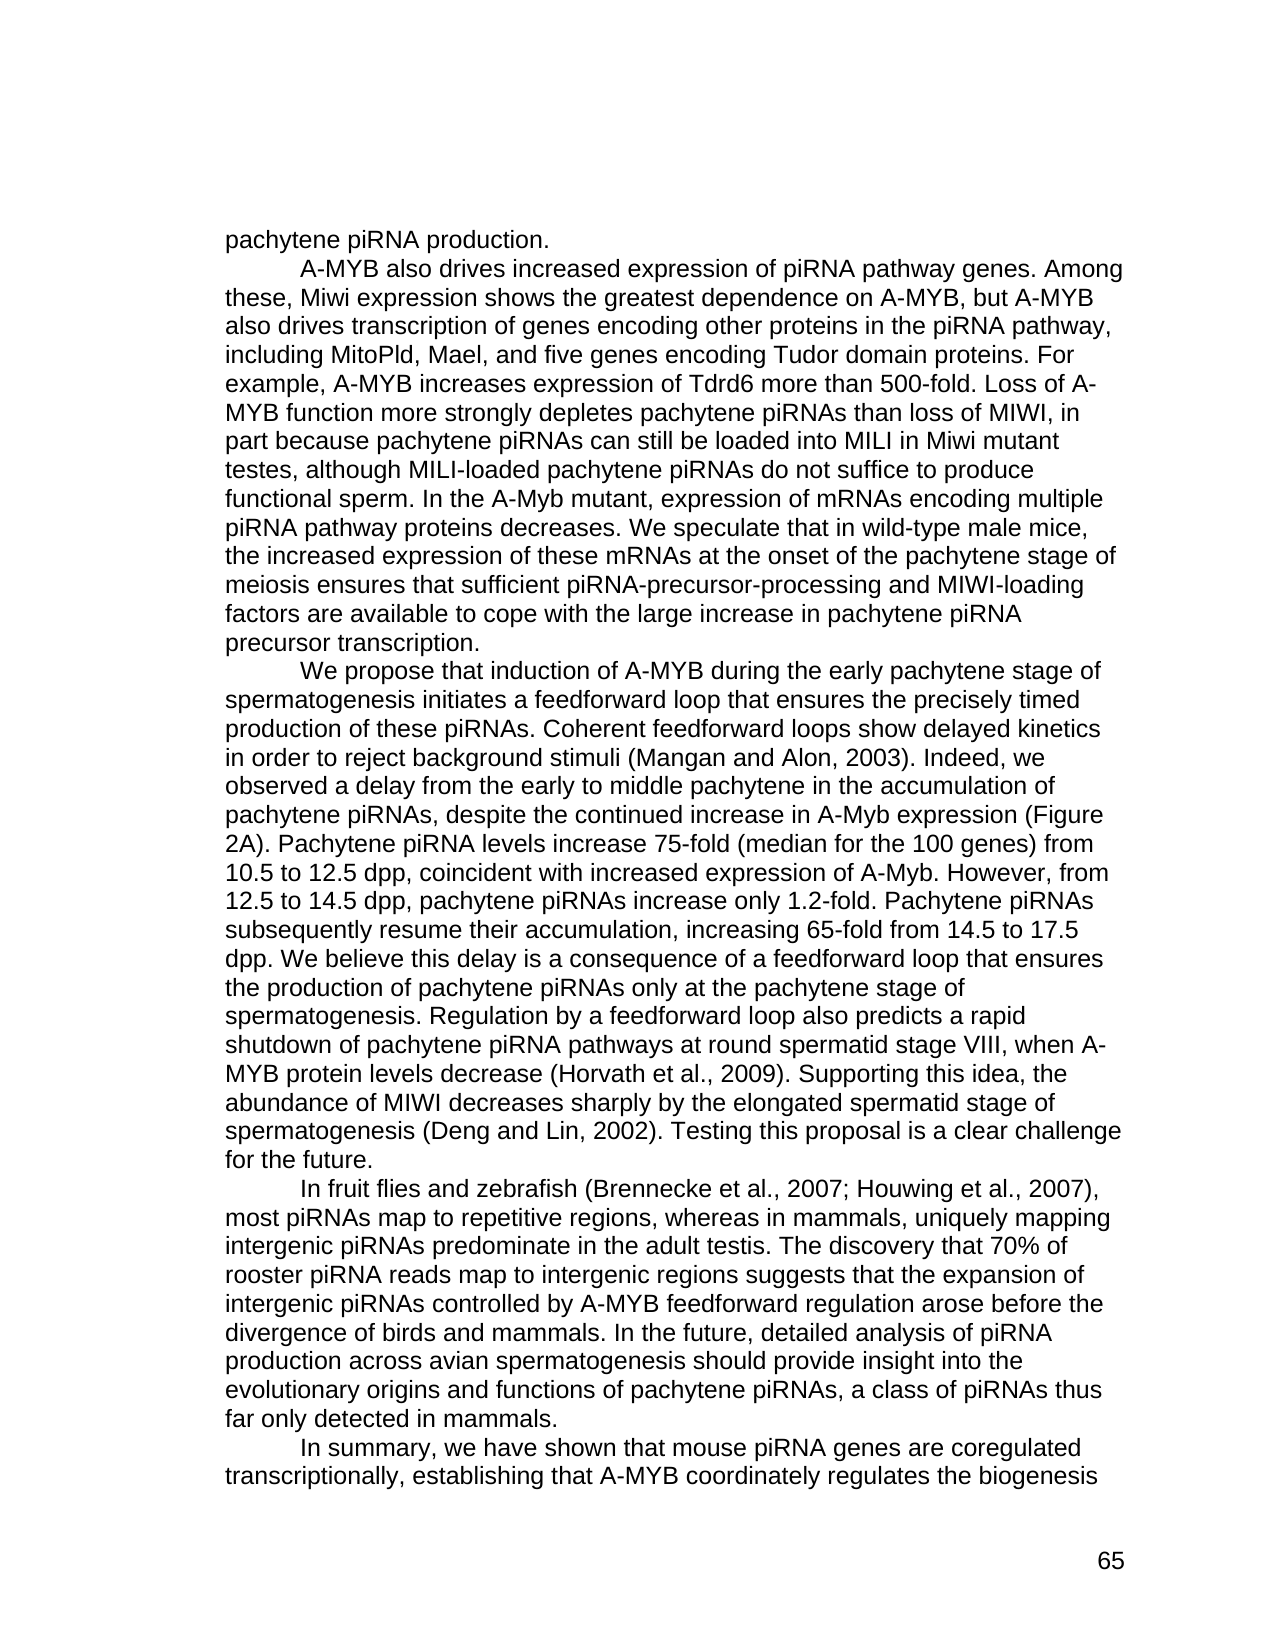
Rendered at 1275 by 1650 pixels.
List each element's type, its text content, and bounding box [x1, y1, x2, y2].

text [225, 1432, 1125, 1490]
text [225, 225, 1125, 254]
text In fruit flies and zebrafish (Brennecke et al., 2007; Houwing et al., 2007), most piRNAs map to repetitive regions, whereas in mammals, uniquely mapping intergenic piRNAs predominate in the adult testis. The discovery that 70% of rooster piRNA reads map to intergenic regions suggests that the expansion of intergenic piRNAs controlled by A-MYB feedforward regulation arose before the divergence of birds and mammals. In the future, detailed analysis of piRNA production across avian spermatogenesis should provide insight into the evolutionary origins and functions of pachytene piRNAs, a class of piRNAs thus far only detected in mammals. [225, 1174, 1125, 1432]
text A-MYB also drives increased expression of piRNA pathway genes. Among these, Miwi expression shows the greatest dependence on A-MYB, but A-MYB also drives transcription of genes encoding other proteins in the piRNA pathway, including MitoPld, Mael, and five genes encoding Tudor domain proteins. For example, A-MYB increases expression of Tdrd6 more than 500-fold. Loss of A-MYB function more strongly depletes pachytene piRNAs than loss of MIWI, in part because pachytene piRNAs can still be loaded into MILI in Miwi mutant testes, although MILI-loaded pachytene piRNAs do not suffice to produce functional sperm. In the A-Myb mutant, expression of mRNAs encoding multiple piRNA pathway proteins decreases. We speculate that in wild-type male mice, the increased expression of these mRNAs at the onset of the pachytene stage of meiosis ensures that sufficient piRNA-precursor-processing and MIWI-loading factors are available to cope with the large increase in pachytene piRNA precursor transcription. [225, 254, 1125, 656]
text We propose that induction of A-MYB during the early pachytene stage of spermatogenesis initiates a feedforward loop that ensures the precisely timed production of these piRNAs. Coherent feedforward loops show delayed kinetics in order to reject background stimuli (Mangan and Alon, 2003). Indeed, we observed a delay from the early to middle pachytene in the accumulation of pachytene piRNAs, despite the continued increase in A-Myb expression (Figure 2A). Pachytene piRNA levels increase 75-fold (median for the 100 genes) from 10.5 to 12.5 dpp, coincident with increased expression of A-Myb. However, from 12.5 to 14.5 dpp, pachytene piRNAs increase only 1.2-fold. Pachytene piRNAs subsequently resume their accumulation, increasing 65-fold from 14.5 to 17.5 dpp. We believe this delay is a consequence of a feedforward loop that ensures the production of pachytene piRNAs only at the pachytene stage of spermatogenesis. Regulation by a feedforward loop also predicts a rapid shutdown of pachytene piRNA pathways at round spermatid stage VIII, when A-MYB protein levels decrease (Horvath et al., 2009). Supporting this idea, the abundance of MIWI decreases sharply by the elongated spermatid stage of spermatogenesis (Deng and Lin, 2002). Testing this proposal is a clear challenge for the future. [225, 656, 1125, 1174]
